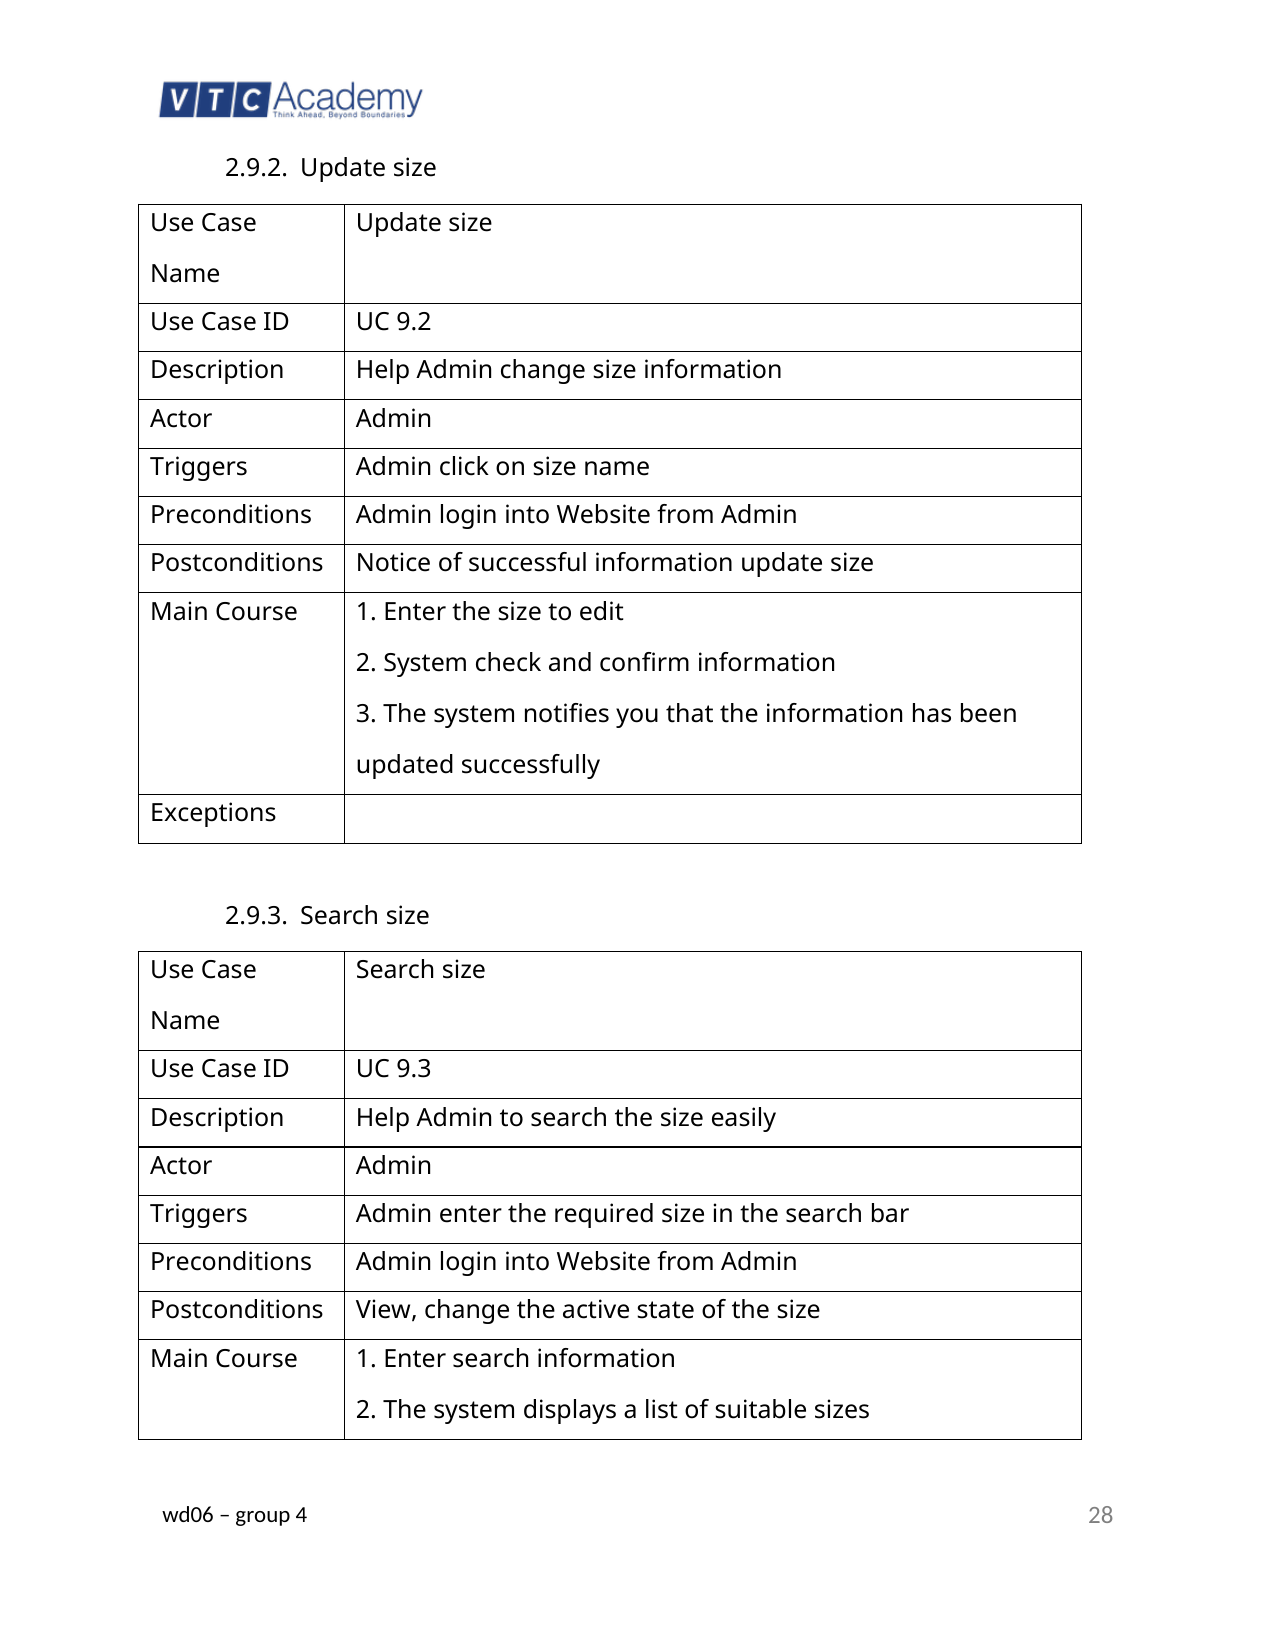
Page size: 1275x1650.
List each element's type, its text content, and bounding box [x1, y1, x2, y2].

table_cell Admin click on size name [345, 449, 1081, 496]
table_cell UC 9.2 [345, 304, 1081, 351]
table_cell Admin enter the required size in the search bar [345, 1196, 1081, 1243]
table_cell [345, 795, 1081, 843]
table_cell Description [139, 352, 344, 399]
table_header Search size [345, 952, 1081, 1050]
table_cell Exceptions [139, 795, 344, 843]
list Update size [225, 150, 1125, 184]
list Search size [225, 897, 1125, 931]
table_cell 1. Enter search information 2. The system displays a list of suitable sizes [345, 1340, 1081, 1439]
table_cell Notice of successful information update size [345, 545, 1081, 592]
picture [150, 75, 432, 127]
table_cell Help Admin to search the size easily [345, 1099, 1081, 1146]
table_cell Triggers [139, 1196, 344, 1243]
table_cell Triggers [139, 449, 344, 496]
table_cell Admin [345, 1148, 1081, 1195]
table_cell Main Course [139, 593, 344, 793]
table_cell UC 9.3 [345, 1051, 1081, 1098]
table_header Use Case Name [139, 205, 344, 303]
table_cell Postconditions [139, 545, 344, 592]
table_cell 1. Enter the size to edit 2. System check and confirm information 3. The system notifies you that the information has been updated successfully [345, 593, 1081, 793]
table_cell View, change the active state of the size [345, 1292, 1081, 1339]
table_cell Preconditions [139, 497, 344, 544]
table_cell Postconditions [139, 1292, 344, 1339]
table_cell Use Case ID [139, 304, 344, 351]
table_cell Admin login into Website from Admin [345, 1244, 1081, 1291]
table_cell Main Course [139, 1340, 344, 1439]
table_cell Admin login into Website from Admin [345, 497, 1081, 544]
table_cell Admin [345, 400, 1081, 447]
table_header Update size [345, 205, 1081, 303]
table_cell Use Case ID [139, 1051, 344, 1098]
table_cell Actor [139, 1148, 344, 1195]
table_cell Help Admin change size information [345, 352, 1081, 399]
table_header Use Case Name [139, 952, 344, 1050]
table_cell Preconditions [139, 1244, 344, 1291]
table_cell Actor [139, 400, 344, 447]
table_cell Description [139, 1099, 344, 1146]
